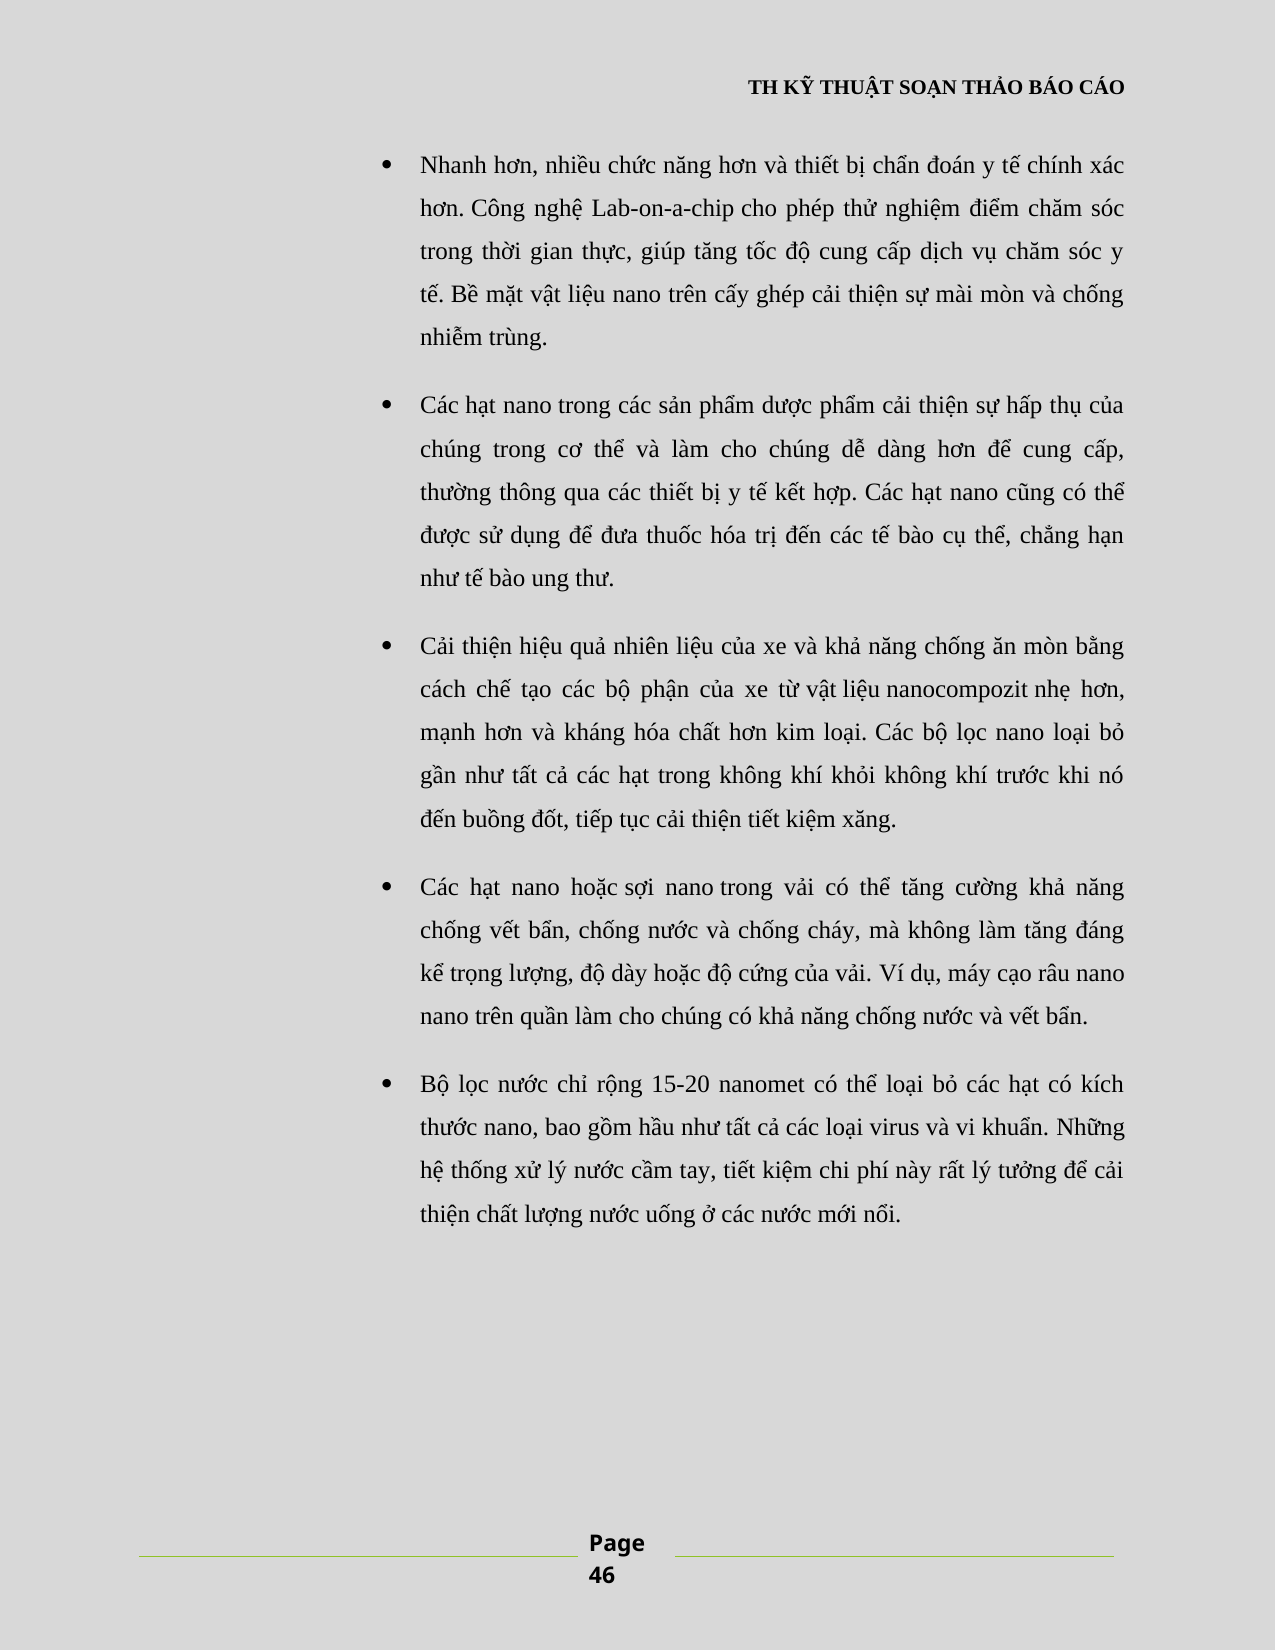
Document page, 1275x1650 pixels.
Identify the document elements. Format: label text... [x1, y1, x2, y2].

subtitle Các hạt nano trong các sản phẩm dược phẩm cải thiện sự hấp thụ của chúng trong cơ thể và làm cho chúng dễ dàng hơn để cung cấp, thường thông qua các thiết bị y tế kết hợp. Các hạt nano cũng có thể được sử dụng để đưa thuốc hóa trị đến các tế bào cụ thể, chẳng hạn như tế bào ung thư. [382, 391, 1125, 592]
subtitle Bộ lọc nước chỉ rộng 15-20 nanomet có thể loại bỏ các hạt có kích thước nano, bao gồm hầu như tất cả các loại virus và vi khuẩn. Những hệ thống xử lý nước cầm tay, tiết kiệm chi phí này rất lý tưởng để cải thiện chất lượng nước uống ở các nước mới nổi. [382, 1069, 1125, 1227]
subtitle Nhanh hơn, nhiều chức năng hơn và thiết bị chẩn đoán y tế chính xác hơn. Công nghệ Lab-on-a-chip cho phép thử nghiệm điểm chăm sóc trong thời gian thực, giúp tăng tốc độ cung cấp dịch vụ chăm sóc y tế. Bề mặt vật liệu nano trên cấy ghép cải thiện sự mài mòn và chống nhiễm trùng. [382, 150, 1125, 351]
subtitle Các hạt nano hoặc sợi nano trong vải có thể tăng cường khả năng chống vết bẩn, chống nước và chống cháy, mà không làm tăng đáng kể trọng lượng, độ dày hoặc độ cứng của vải. Ví dụ, máy cạo râu nano nano trên quần làm cho chúng có khả năng chống nước và vết bẩn. [382, 872, 1125, 1030]
subtitle Cải thiện hiệu quả nhiên liệu của xe và khả năng chống ăn mòn bằng cách chế tạo các bộ phận của xe từ vật liệu nanocompozit nhẹ hơn, mạnh hơn và kháng hóa chất hơn kim loại. Các bộ lọc nano loại bỏ gần như tất cả các hạt trong không khí khỏi không khí trước khi nó đến buồng đốt, tiếp tục cải thiện tiết kiệm xăng. [382, 631, 1125, 832]
